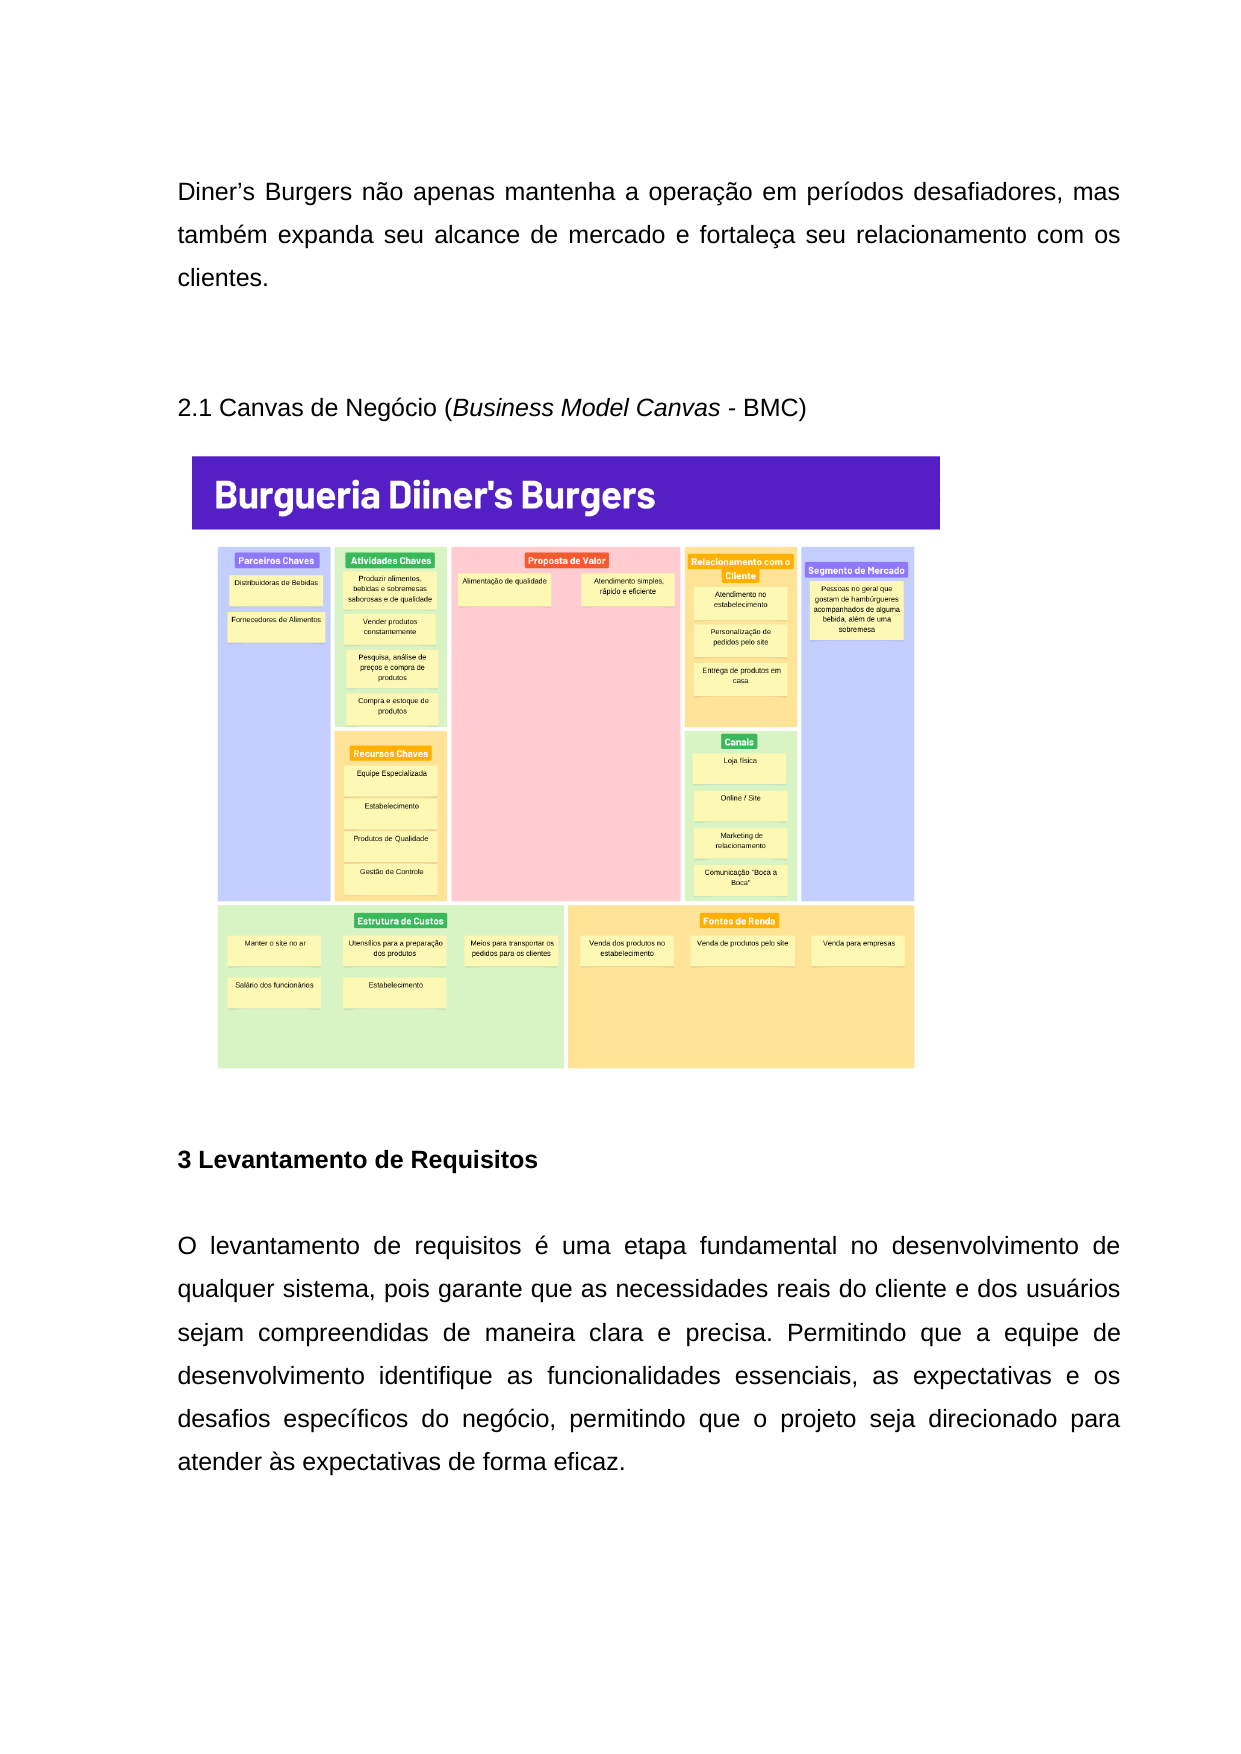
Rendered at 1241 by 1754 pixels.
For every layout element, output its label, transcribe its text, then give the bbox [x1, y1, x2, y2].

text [177, 177, 1122, 292]
text O levantamento de requisitos é uma etapa fundamental no desenvolvimento de qualquer sistema, pois garante que as necessidades reais do cliente e dos usuários sejam compreendidas de maneira clara e precisa. Permitindo que a equipe de desenvolvimento identifique as funcionalidades essenciais, as expectativas e os desafios específicos do negócio, permitindo que o projeto seja direcionado para atender às expectativas de forma eficaz. [177, 1231, 1122, 1476]
text 3 Levantamento de Requisitos [177, 1145, 1122, 1174]
picture [177, 435, 951, 1088]
text 2.1 Canvas de Negócio (Business Model Canvas - BMC) [177, 393, 1122, 422]
